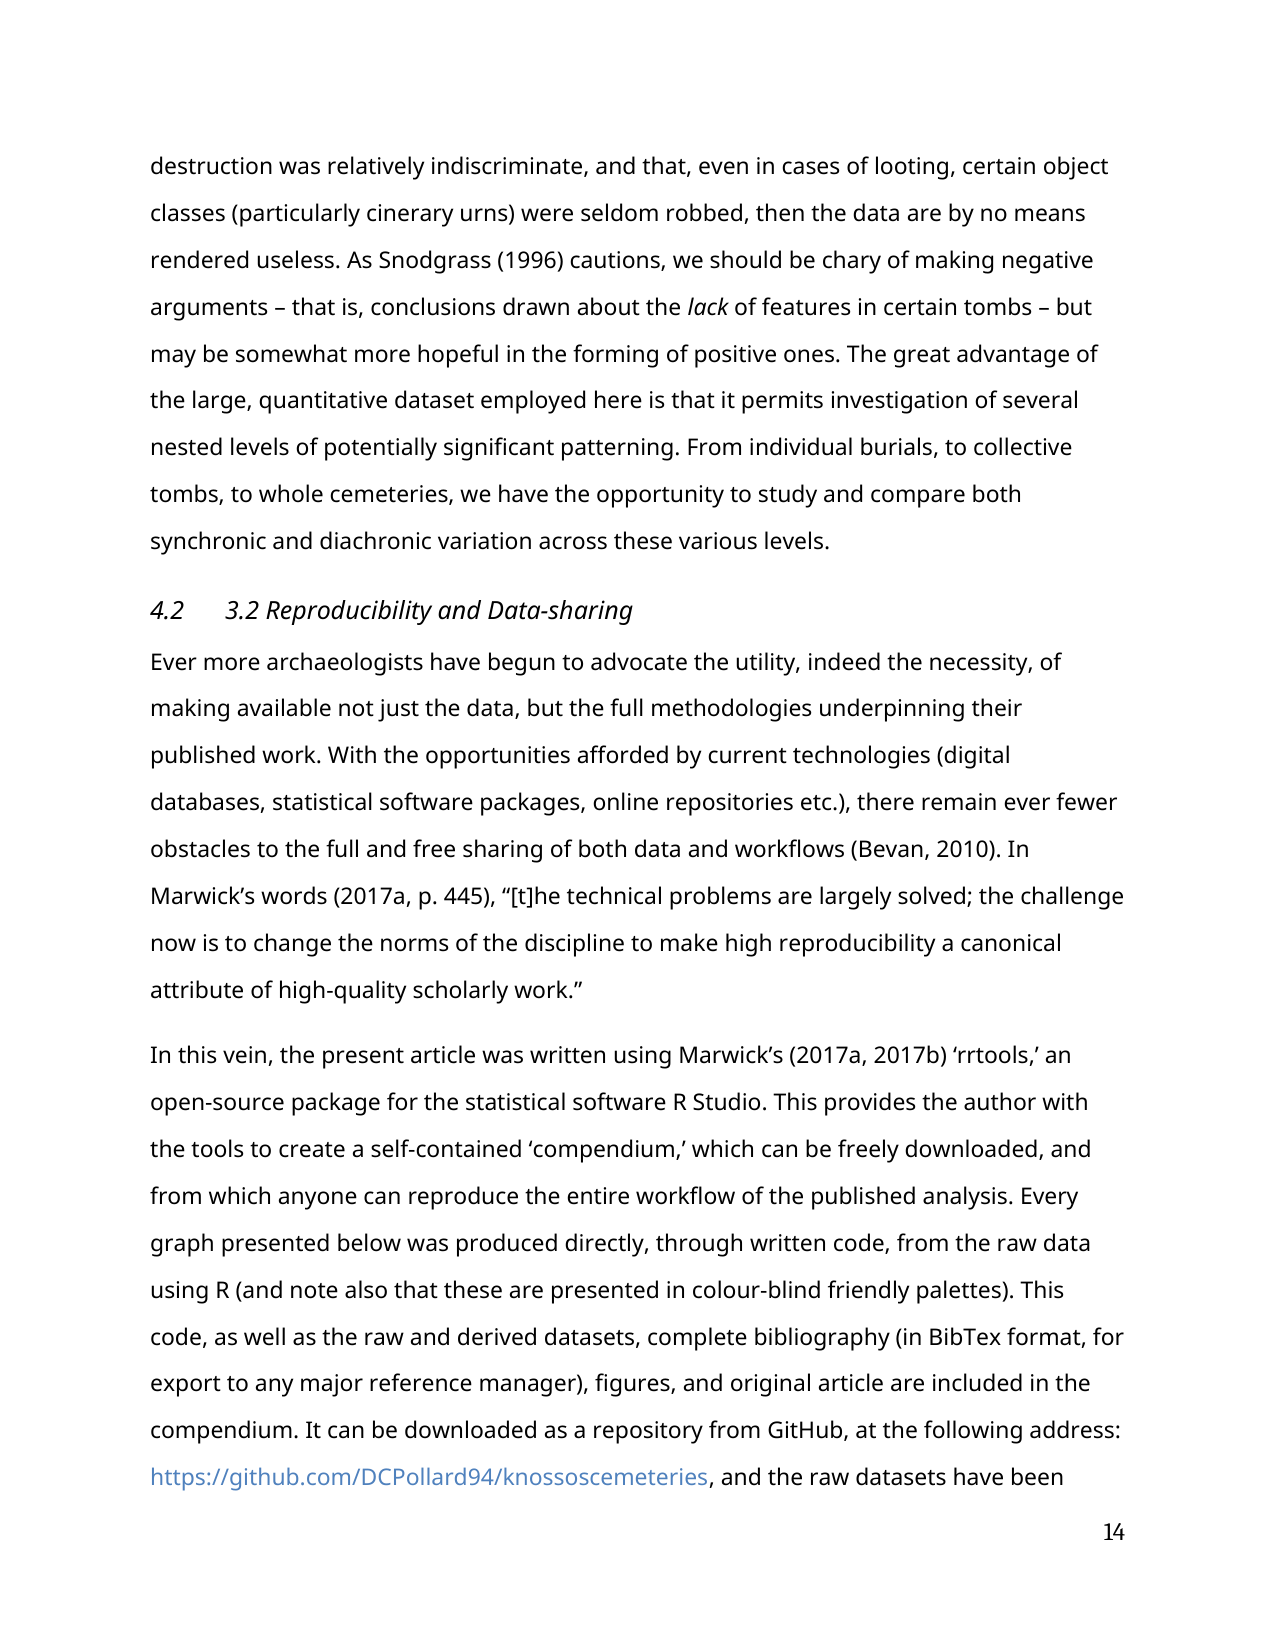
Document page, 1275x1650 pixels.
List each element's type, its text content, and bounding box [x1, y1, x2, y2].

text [150, 150, 1125, 556]
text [150, 1039, 1125, 1492]
subtitle 4.2 3.2 Reproducibility and Data-sharing [150, 593, 1125, 627]
text Ever more archaeologists have begun to advocate the utility, indeed the necessity, of making available not just the data, but the full methodologies underpinning their published work. With the opportunities afforded by current technologies (digital databases, statistical software packages, online repositories etc.), there remain ever fewer obstacles to the full and free sharing of both data and workflows (Bevan, 2010). In Marwick’s words (2017a, p. 445), “[t]he technical problems are largely solved; the challenge now is to change the norms of the discipline to make high reproducibility a canonical attribute of high-quality scholarly work.” [150, 646, 1125, 1005]
